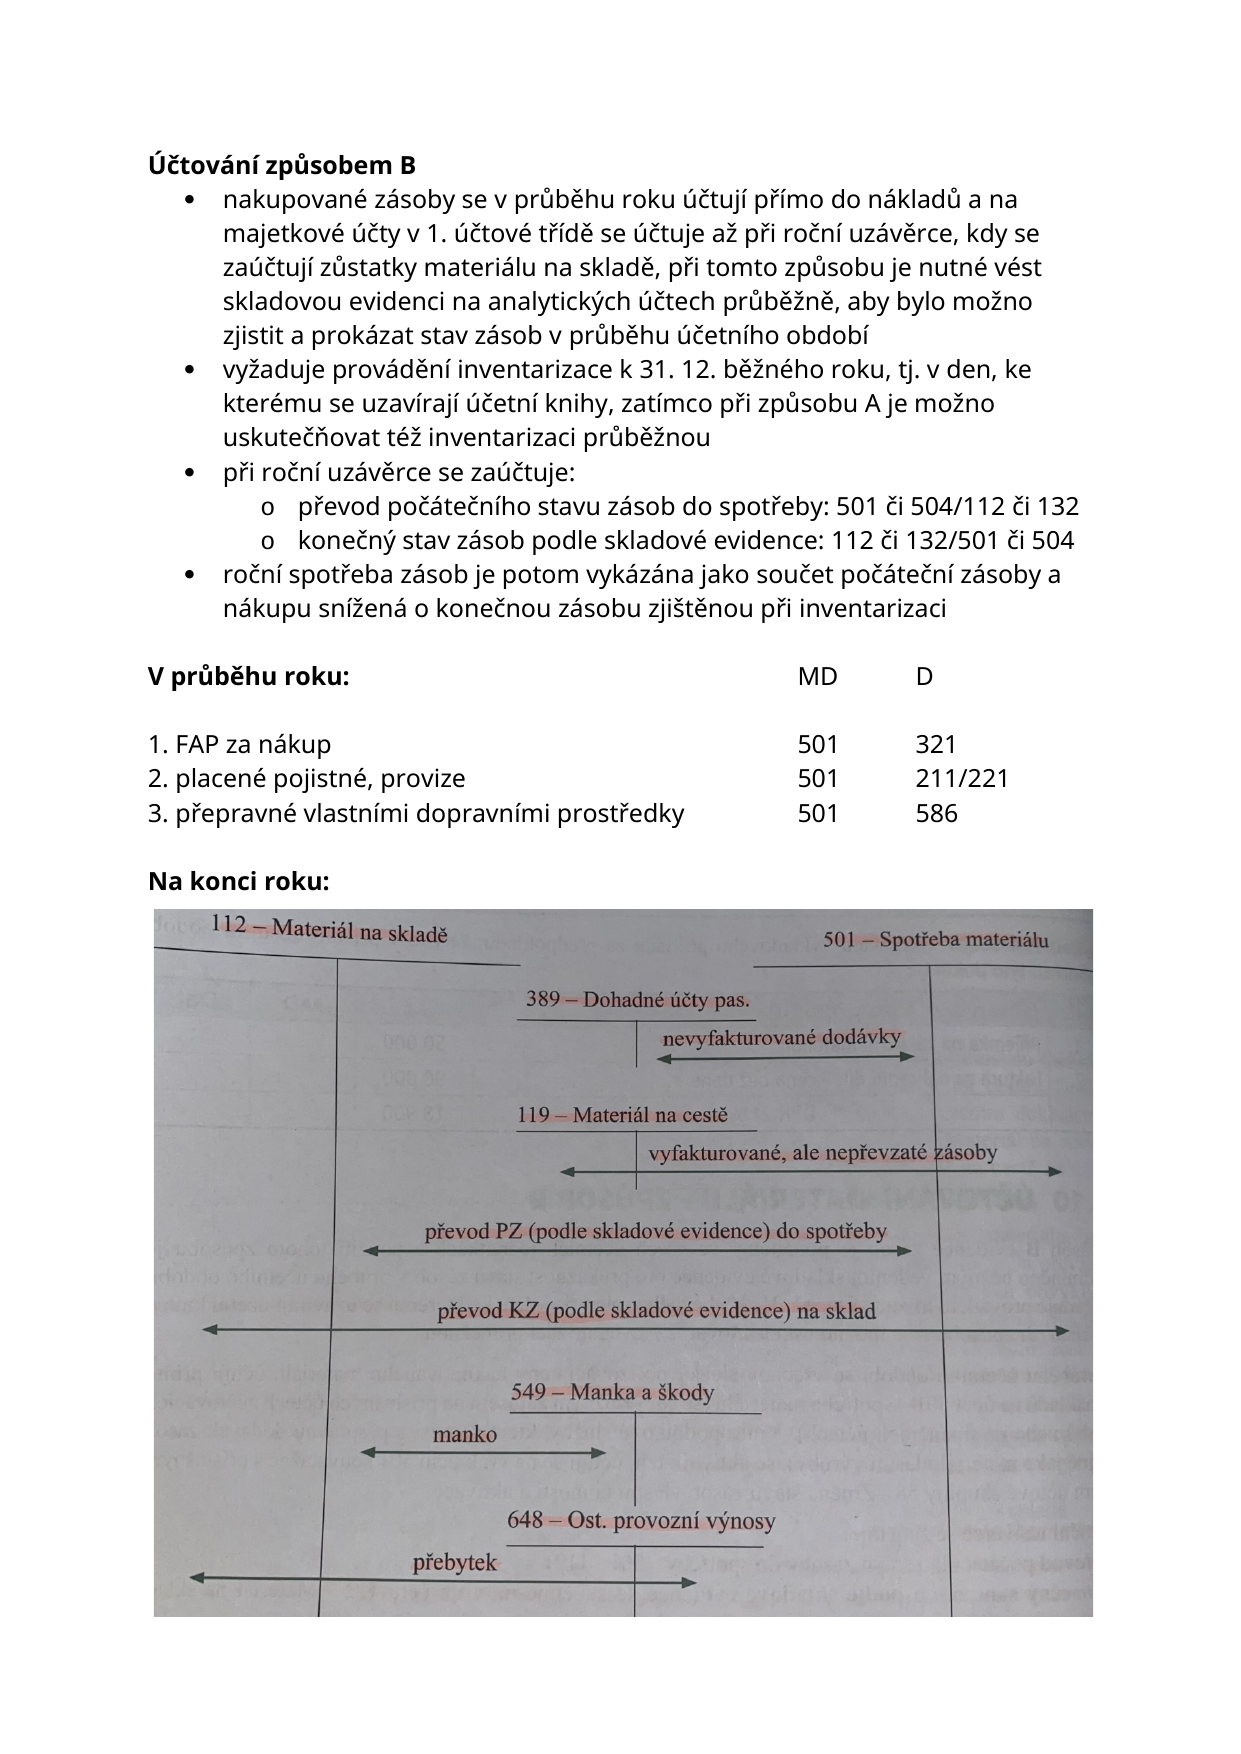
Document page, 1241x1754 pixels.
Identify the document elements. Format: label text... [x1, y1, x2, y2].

text 3. přepravné vlastními dopravními prostředky 501 586 [148, 795, 1093, 829]
text 2. placené pojistné, provize 501 211/221 [148, 761, 1093, 795]
text Účtování způsobem B [148, 148, 1093, 182]
list vyžaduje provádění inventarizace k 31. 12. běžného roku, tj. v den, ke kterému se uzavírají účetní knihy, zatímco při způsobu A je možno uskutečňovat též inventarizaci průběžnou [185, 352, 1093, 454]
text Na konci roku: [148, 863, 1093, 897]
list převod počátečního stavu zásob do spotřeby: 501 či 504/112 či 132 [260, 488, 1093, 522]
list roční spotřeba zásob je potom vykázána jako součet počáteční zásoby a nákupu snížená o konečnou zásobu zjištěnou při inventarizaci [185, 557, 1093, 625]
picture [152, 909, 1093, 1615]
list nakupované zásoby se v průběhu roku účtují přímo do nákladů a na majetkové účty v 1. účtové třídě se účtuje až při roční uzávěrce, kdy se zaúčtují zůstatky materiálu na skladě, při tomto způsobu je nutné vést skladovou evidenci na analytických účtech průběžně, aby bylo možno zjistit a prokázat stav zásob v průběhu účetního období [185, 182, 1093, 352]
list při roční uzávěrce se zaúčtuje: [185, 454, 1093, 488]
text 1. FAP za nákup 501 321 [148, 727, 1093, 761]
list konečný stav zásob podle skladové evidence: 112 či 132/501 či 504 [260, 522, 1093, 557]
text V průběhu roku: MD D [148, 659, 1093, 693]
